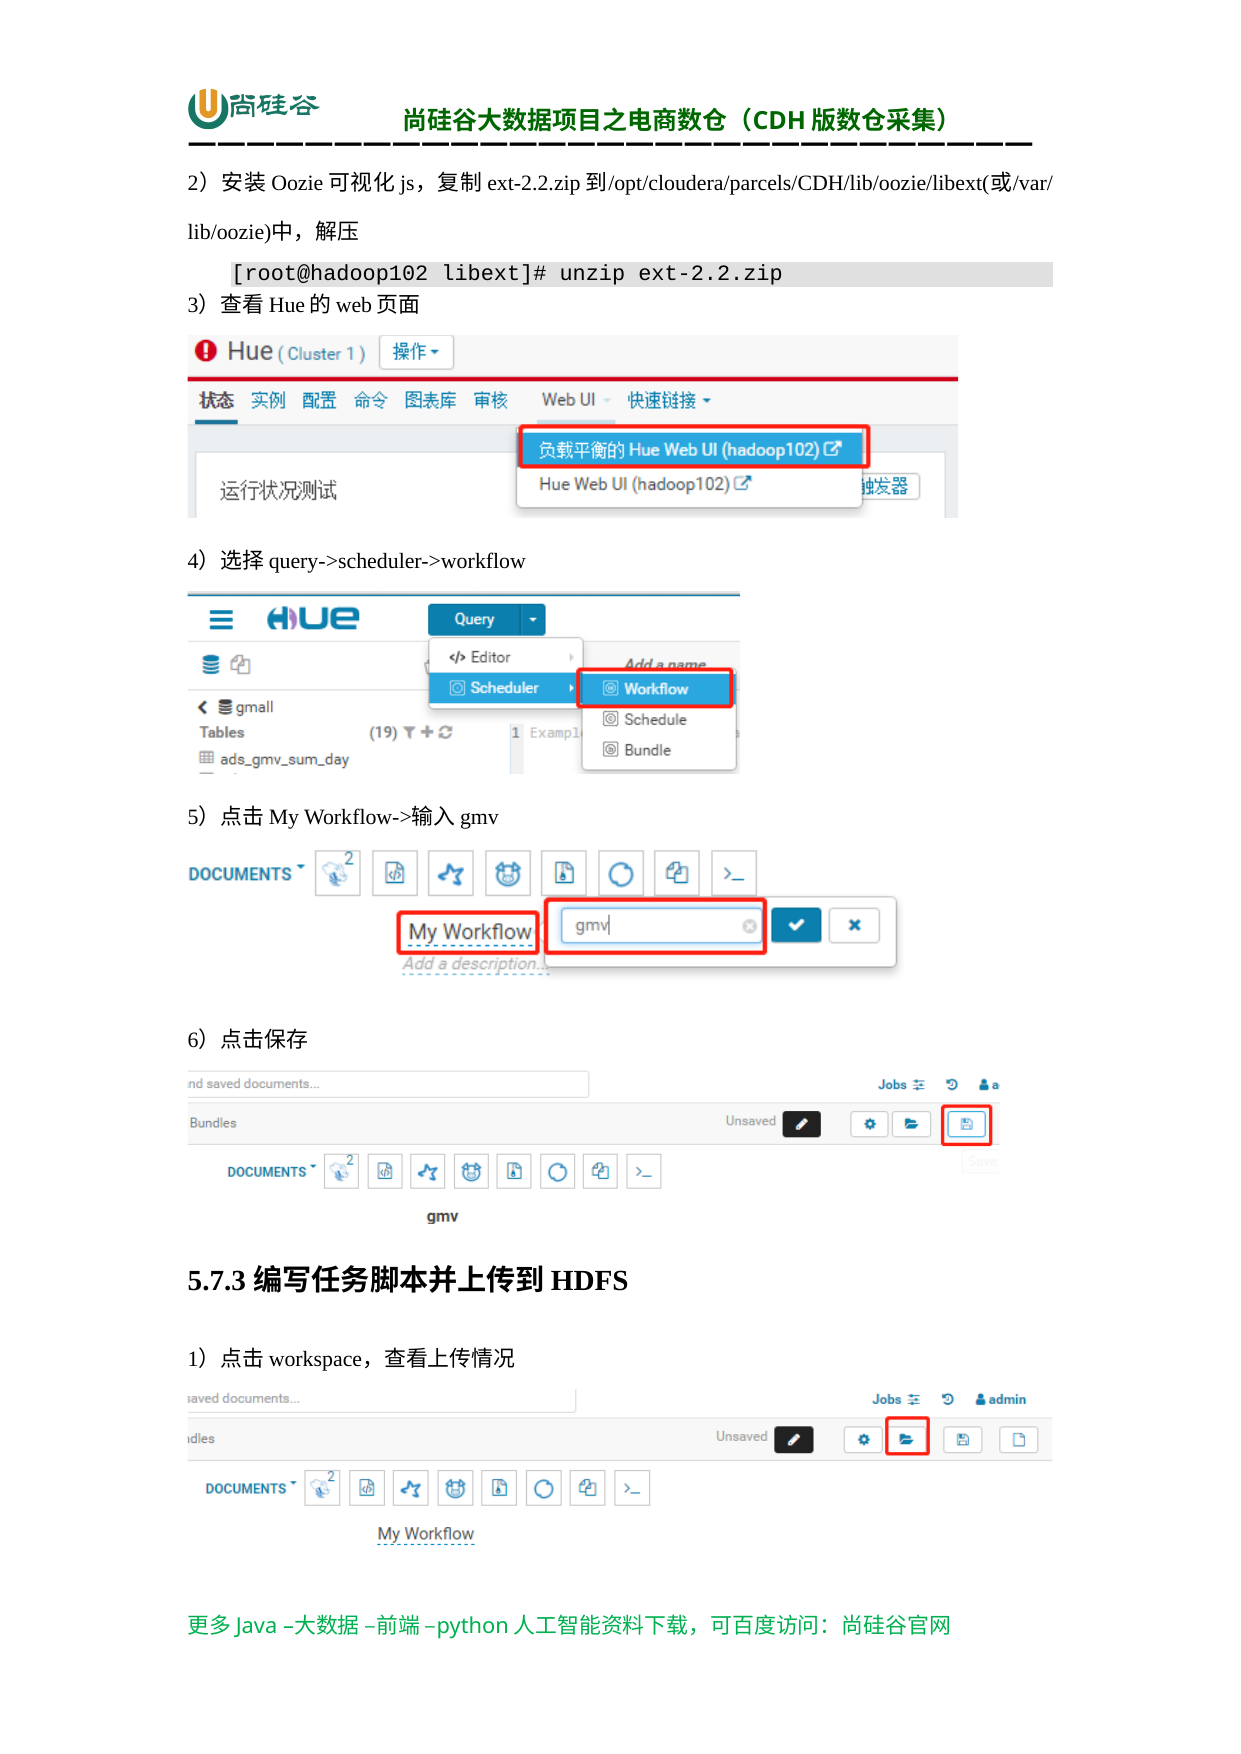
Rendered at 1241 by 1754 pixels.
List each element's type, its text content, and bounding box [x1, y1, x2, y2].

text 6）点击保存 [187, 1022, 1053, 1054]
subtitle 5.7.3 编写任务脚本并上传到HDFS [187, 1246, 1053, 1311]
picture [187, 847, 905, 982]
text 3）查看Hue的web页面 [187, 287, 1053, 319]
picture [187, 88, 321, 130]
picture [187, 335, 959, 518]
picture [187, 597, 741, 774]
text 5）点击My Workflow->输入gmv [187, 799, 1053, 831]
picture [187, 1389, 1053, 1549]
text 1）点击workspace，查看上传情况 [187, 1341, 1053, 1373]
text 4）选择query->scheduler->workflow [187, 543, 1053, 575]
picture [187, 1070, 1000, 1224]
text [root@hadoop102 libext]# unzip ext-2.2.zip [231, 262, 1053, 287]
text 2）安装Oozie可视化js，复制ext-2.2.zip到/opt/cloudera/parcels/CDH/lib/oozie/libext(或/var/lib/oozie)中，解压 [187, 165, 1053, 246]
